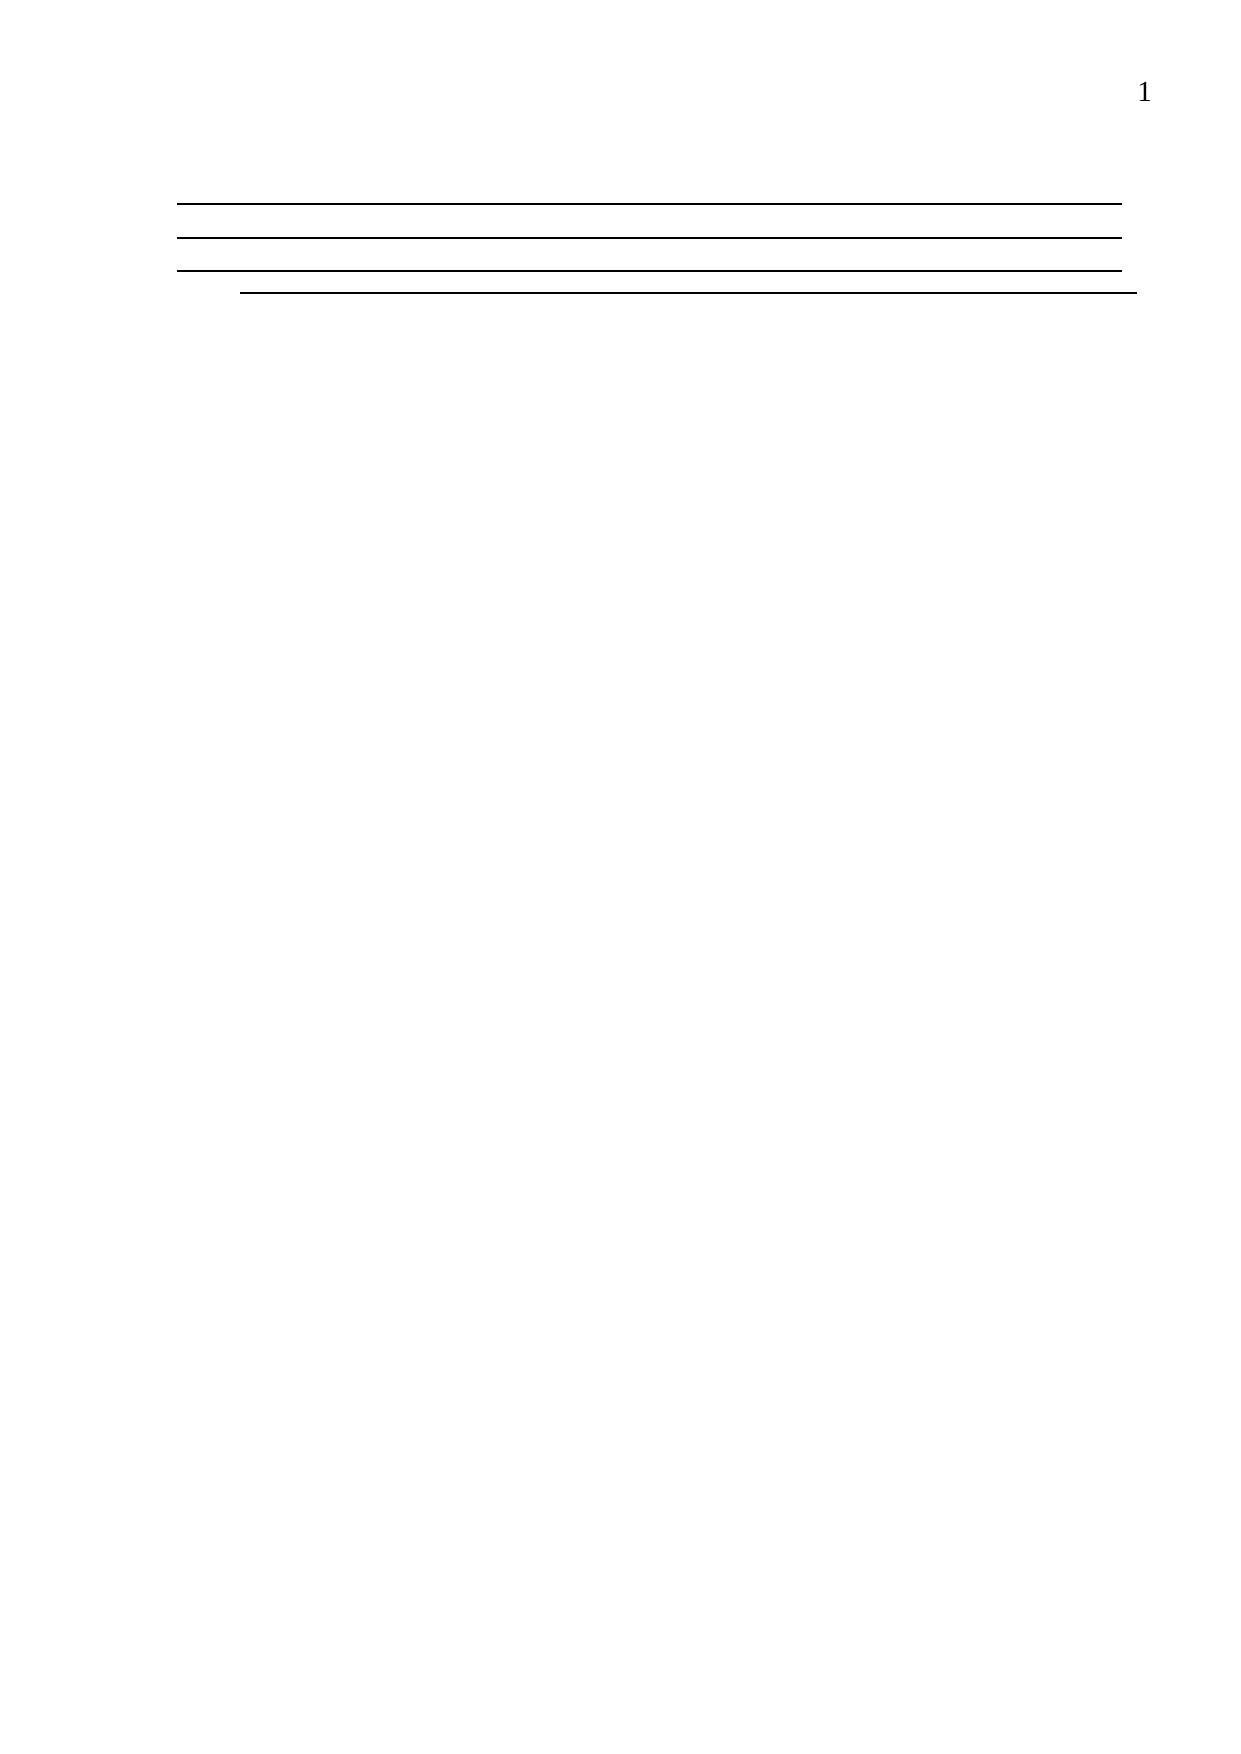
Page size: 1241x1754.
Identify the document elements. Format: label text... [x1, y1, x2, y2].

text . [177, 275, 1152, 294]
